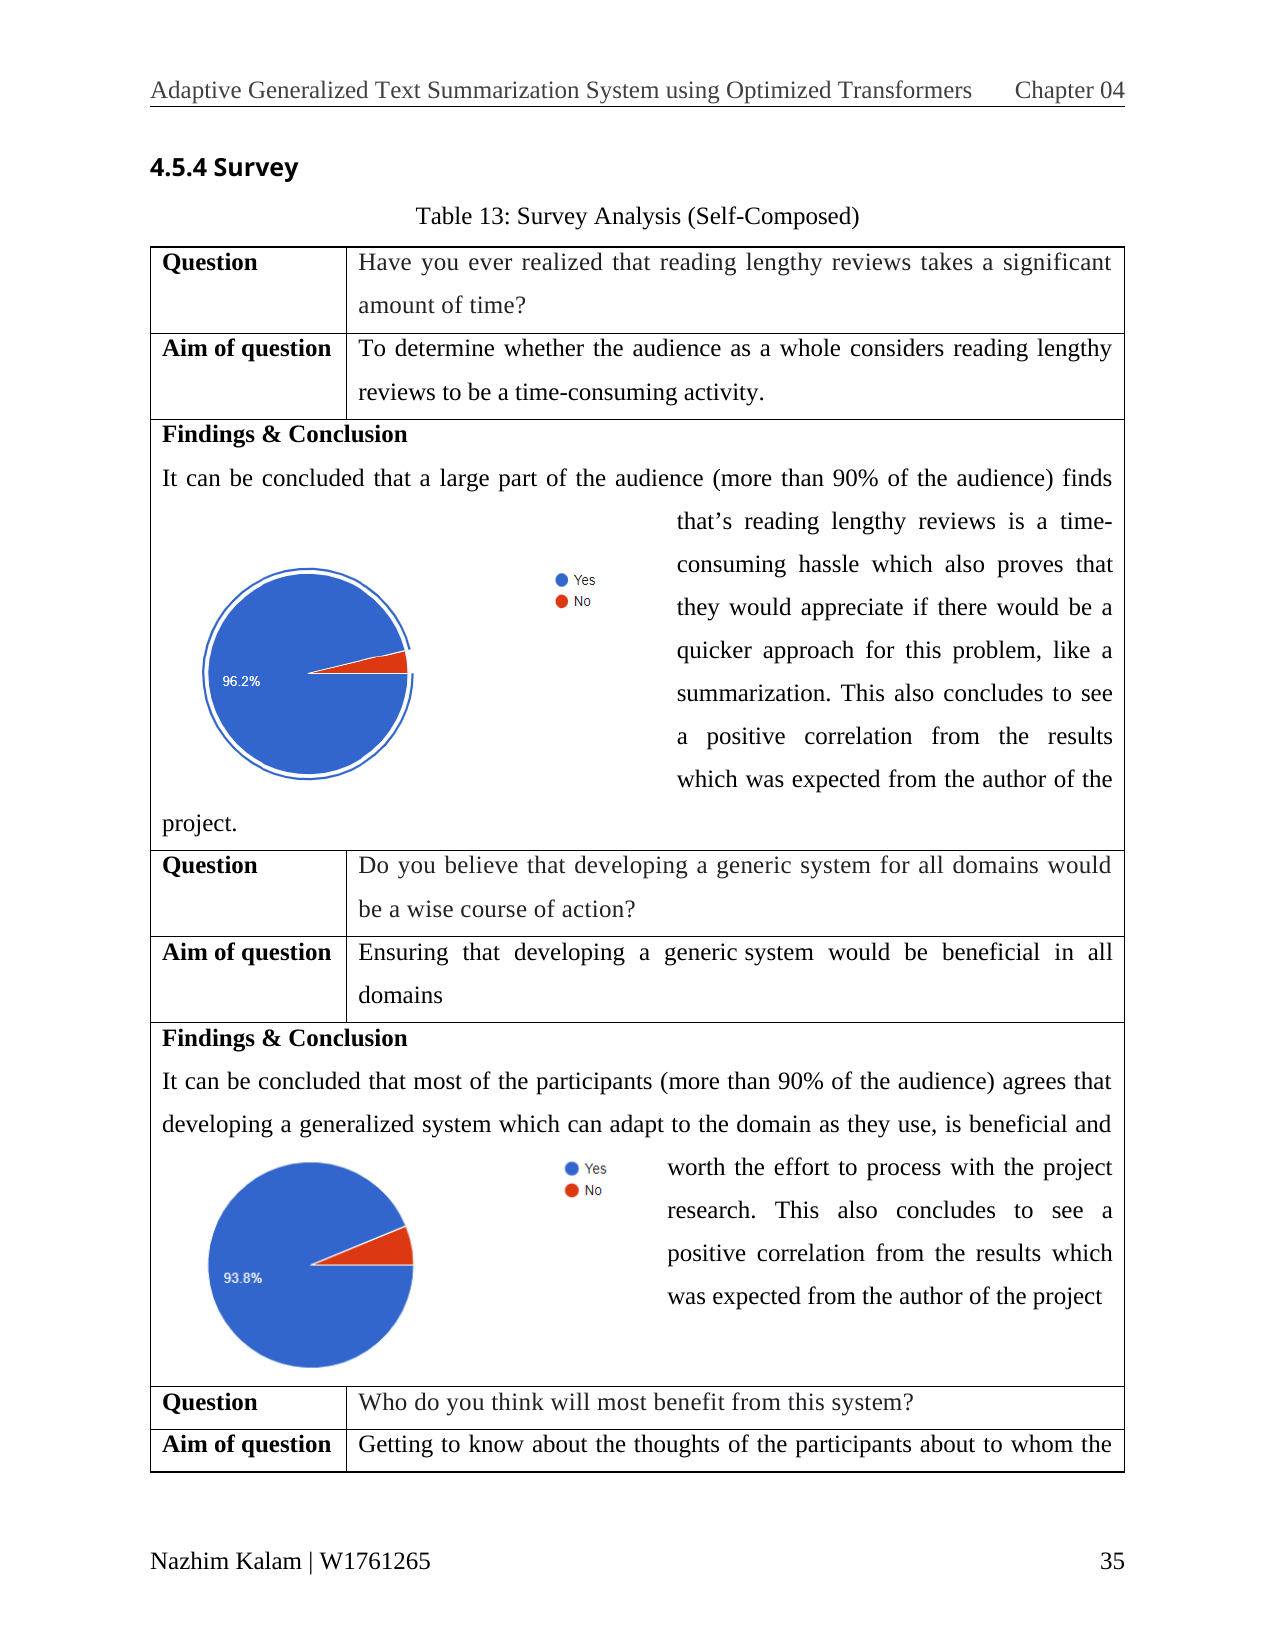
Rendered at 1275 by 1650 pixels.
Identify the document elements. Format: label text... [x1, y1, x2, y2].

subtitle 4.5.4 Survey [150, 150, 1125, 184]
table_cell To determine whether the audience as a whole considers reading lengthy reviews to be a time-consuming activity. [347, 334, 1124, 418]
table_cell Question [151, 1387, 346, 1428]
table_cell Aim of question [151, 334, 346, 418]
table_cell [347, 1430, 1124, 1471]
table_cell Do you believe that developing a generic system for all domains would be a wise course of action? [347, 851, 1124, 936]
picture [158, 1138, 649, 1386]
table_header Question [151, 248, 346, 332]
picture [164, 521, 658, 793]
table_cell Findings & Conclusion It can be concluded that a large part of the audience (more than 90% of the audience) finds that’s reading lengthy reviews is a time-consuming hassle which also proves that they would appreciate if there would be a quicker approach for this problem, like a summarization. This also concludes to see a positive correlation from the results which was expected from the author of the project. [151, 420, 1124, 849]
table_cell Ensuring that developing a generic system would be beneficial in all domains [347, 937, 1124, 1022]
table_cell Findings & Conclusion It can be concluded that most of the participants (more than 90% of the audience) agrees that developing a generalized system which can adapt to the domain as they use, is beneficial and worth the effort to process with the project research. This also concludes to see a positive correlation from the results which was expected from the author of the project [151, 1023, 1124, 1386]
table_cell Aim of question [151, 1430, 346, 1471]
table_cell Who do you think will most benefit from this system? [347, 1387, 1124, 1428]
table_cell Aim of question [151, 937, 346, 1022]
table_header Have you ever realized that reading lengthy reviews takes a significant amount of time? [347, 248, 1124, 332]
table_cell Question [151, 851, 346, 936]
